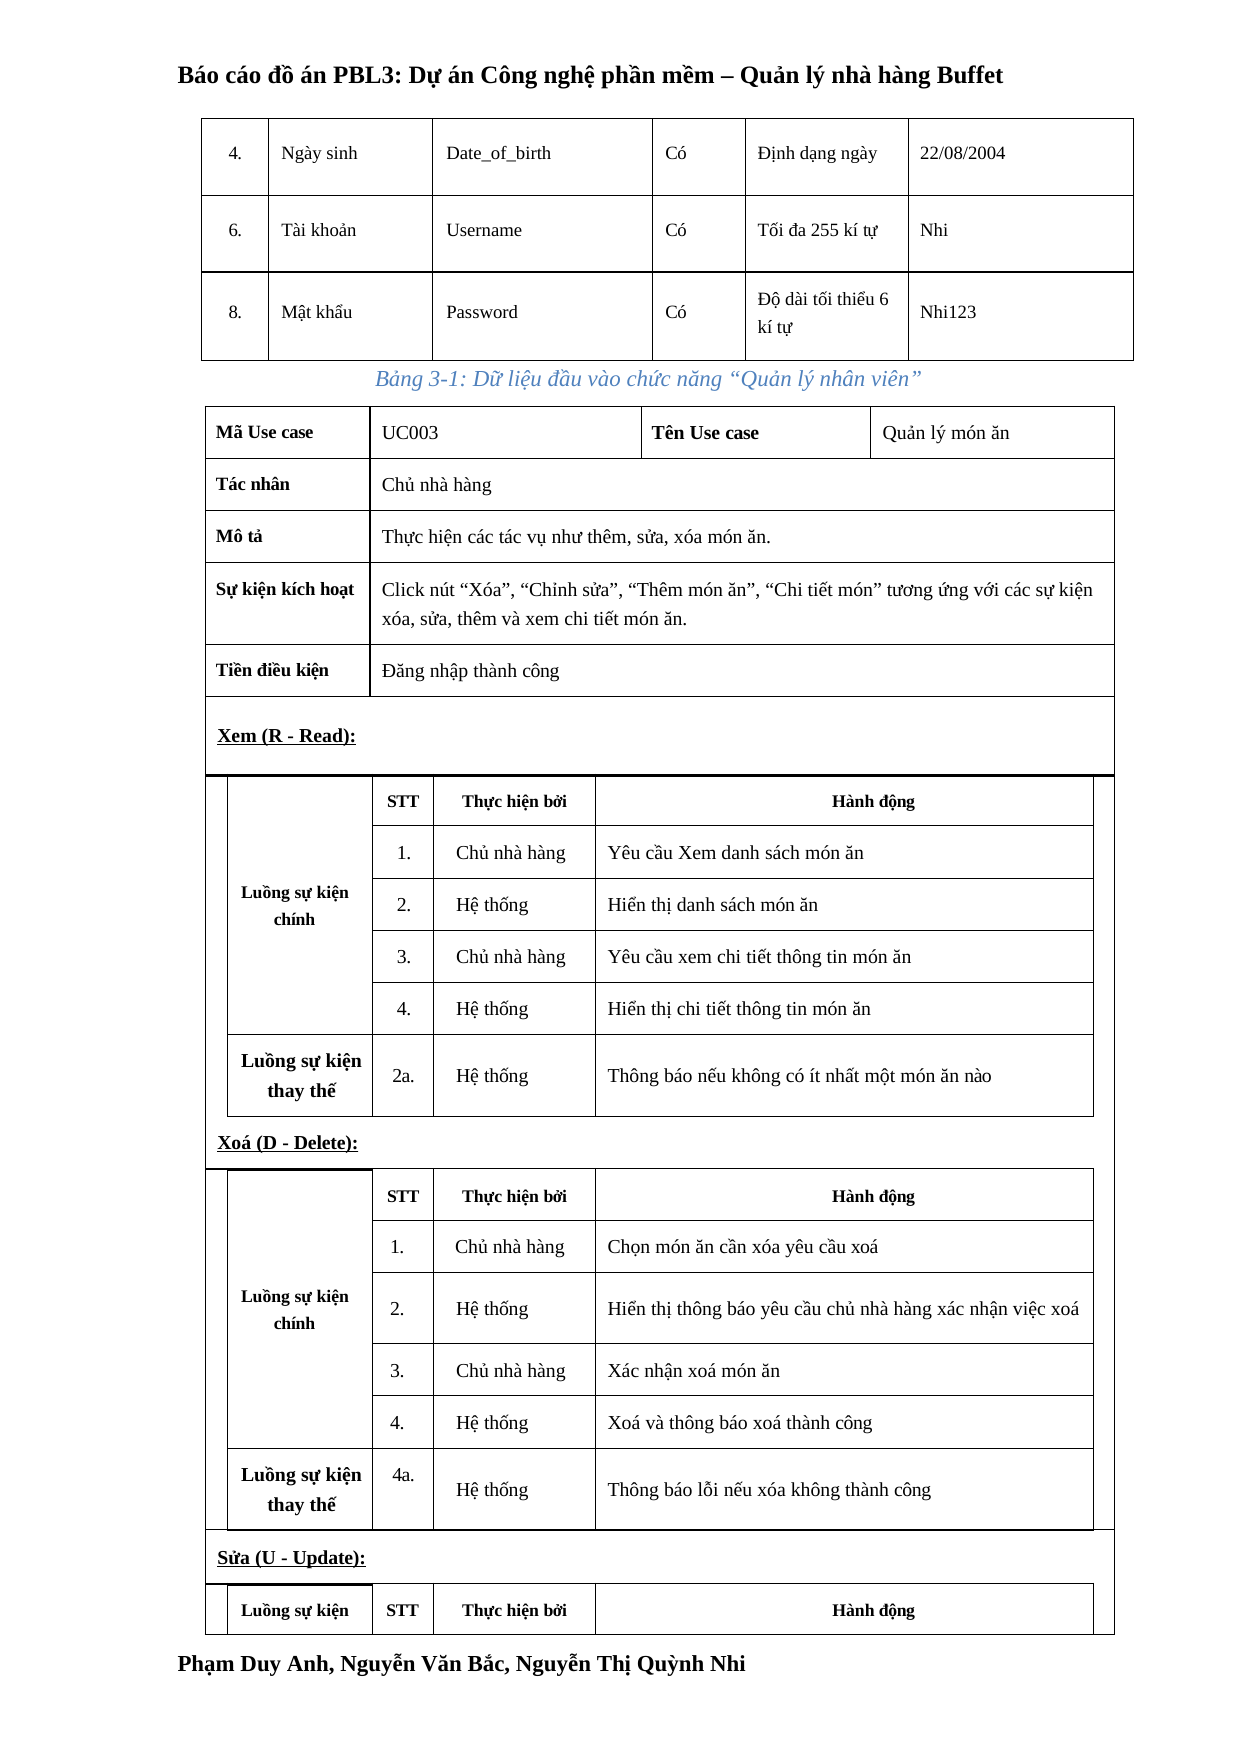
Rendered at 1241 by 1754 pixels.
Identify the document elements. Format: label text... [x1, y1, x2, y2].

table_cell Thực hiện bởi [434, 777, 595, 825]
table_cell Chủ nhà hàng [371, 459, 1114, 510]
table_header Quản lý món ăn [871, 407, 1114, 458]
table_cell 1. [373, 826, 433, 877]
table_cell Thực hiện bởi [434, 1584, 595, 1634]
table_cell Có [653, 273, 745, 360]
table_cell Xem (R - Read): [206, 697, 1114, 773]
table_cell 3. [373, 931, 433, 982]
table_cell Thông báo lỗi nếu xóa không thành công [596, 1449, 1093, 1529]
table_cell Nhi123 [909, 273, 1133, 360]
table_cell Tác nhân [206, 459, 369, 510]
table_cell Chọn món ăn cần xóa yêu cầu xoá [596, 1221, 1093, 1272]
table_cell Độ dài tối thiểu 6 kí tự [746, 273, 908, 360]
table_cell Mô tả [206, 511, 369, 562]
table_cell 6. [202, 196, 268, 271]
table_cell [206, 1170, 227, 1529]
table_cell Tối đa 255 kí tự [746, 196, 908, 271]
table_cell Hiển thị danh sách món ăn [596, 879, 1093, 929]
table_cell Hệ thống [434, 1449, 595, 1529]
table_cell Hệ thống [434, 879, 595, 929]
table_cell STT [373, 777, 433, 825]
table_cell Yêu cầu Xem danh sách món ăn [596, 826, 1093, 877]
table_cell Tài khoản [269, 196, 432, 271]
table_cell 8. [202, 273, 268, 360]
table_cell Password [433, 273, 652, 360]
table_cell 2. [373, 879, 433, 929]
table_cell STT [373, 1584, 433, 1634]
table_cell 4a. [373, 1449, 433, 1529]
table_cell 3. [373, 1344, 433, 1395]
table_cell STT [373, 1169, 433, 1220]
table_cell Hành động [596, 1169, 1093, 1220]
table_header Mã Use case [206, 407, 369, 458]
table_cell [1094, 777, 1114, 1116]
table_cell Luồng sự kiện chính [228, 1586, 372, 1634]
table_cell Chủ nhà hàng [434, 931, 595, 982]
table_cell 1. [373, 1221, 433, 1272]
table_cell Chủ nhà hàng [434, 1344, 595, 1395]
table_cell Định dạng ngày [746, 119, 908, 195]
table_cell Luồng sự kiện thay thế [228, 1449, 372, 1529]
table_cell Click nút “Xóa”, “Chỉnh sửa”, “Thêm món ăn”, “Chi tiết món” tương ứng với các sự kiện xóa, sửa, thêm và xem chi tiết món ăn. [371, 563, 1114, 644]
table_cell Hệ thống [434, 983, 595, 1034]
table_cell 4. [373, 1396, 433, 1447]
table_cell Tiền điều kiện [206, 645, 369, 696]
table_cell Đăng nhập thành công [371, 645, 1114, 696]
table_cell Thông báo nếu không có ít nhất một món ăn nào [596, 1035, 1093, 1116]
table_cell 4. [373, 983, 433, 1034]
table_cell Có [653, 119, 745, 195]
table_cell Xoá và thông báo xoá thành công [596, 1396, 1093, 1447]
table_cell Date_of_birth [433, 119, 652, 195]
table_header UC003 [371, 407, 641, 458]
table_cell Thực hiện bởi [434, 1169, 595, 1220]
table_cell [1094, 1168, 1114, 1529]
table_cell 22/08/2004 [909, 119, 1133, 195]
table_cell Hiển thị chi tiết thông tin món ăn [596, 983, 1093, 1034]
table_cell Username [433, 196, 652, 271]
table_cell Chủ nhà hàng [434, 1221, 595, 1272]
table_cell Sửa (U - Update): [206, 1530, 1114, 1582]
table_cell 2. [373, 1273, 433, 1343]
table_cell Luồng sự kiện chính [228, 1171, 372, 1447]
table_cell Hệ thống [434, 1273, 595, 1343]
table_cell Sự kiện kích hoạt [206, 563, 369, 644]
table_cell Yêu cầu xem chi tiết thông tin món ăn [596, 931, 1093, 982]
subtitle Bảng 3-1: Dữ liệu đầu vào chức năng “Quản lý nhân viên” [177, 365, 1122, 391]
table_cell 4. [202, 119, 268, 195]
table_cell [206, 777, 227, 1116]
table_cell Ngày sinh [269, 119, 432, 195]
table_cell Luồng sự kiện chính [228, 777, 372, 1034]
table_cell Hiển thị thông báo yêu cầu chủ nhà hàng xác nhận việc xoá [596, 1273, 1093, 1343]
table_cell Luồng sự kiện thay thế [228, 1035, 372, 1116]
table_header Tên Use case [642, 407, 870, 458]
table_cell Hành động [596, 1584, 1093, 1634]
table_cell [206, 1585, 227, 1634]
table_cell Thực hiện các tác vụ như thêm, sửa, xóa món ăn. [371, 511, 1114, 562]
table_cell Xoá (D - Delete): [206, 1116, 1114, 1168]
table_cell Mật khẩu [269, 273, 432, 360]
table_cell Có [653, 196, 745, 271]
table_cell Hệ thống [434, 1396, 595, 1447]
table_cell Chủ nhà hàng [434, 826, 595, 877]
table_cell Xác nhận xoá món ăn [596, 1344, 1093, 1395]
table_cell Hệ thống [434, 1035, 595, 1116]
table_cell Hành động [596, 777, 1093, 825]
table_cell Nhi [909, 196, 1133, 271]
table_cell 2a. [373, 1035, 433, 1116]
table_cell [1094, 1583, 1114, 1634]
